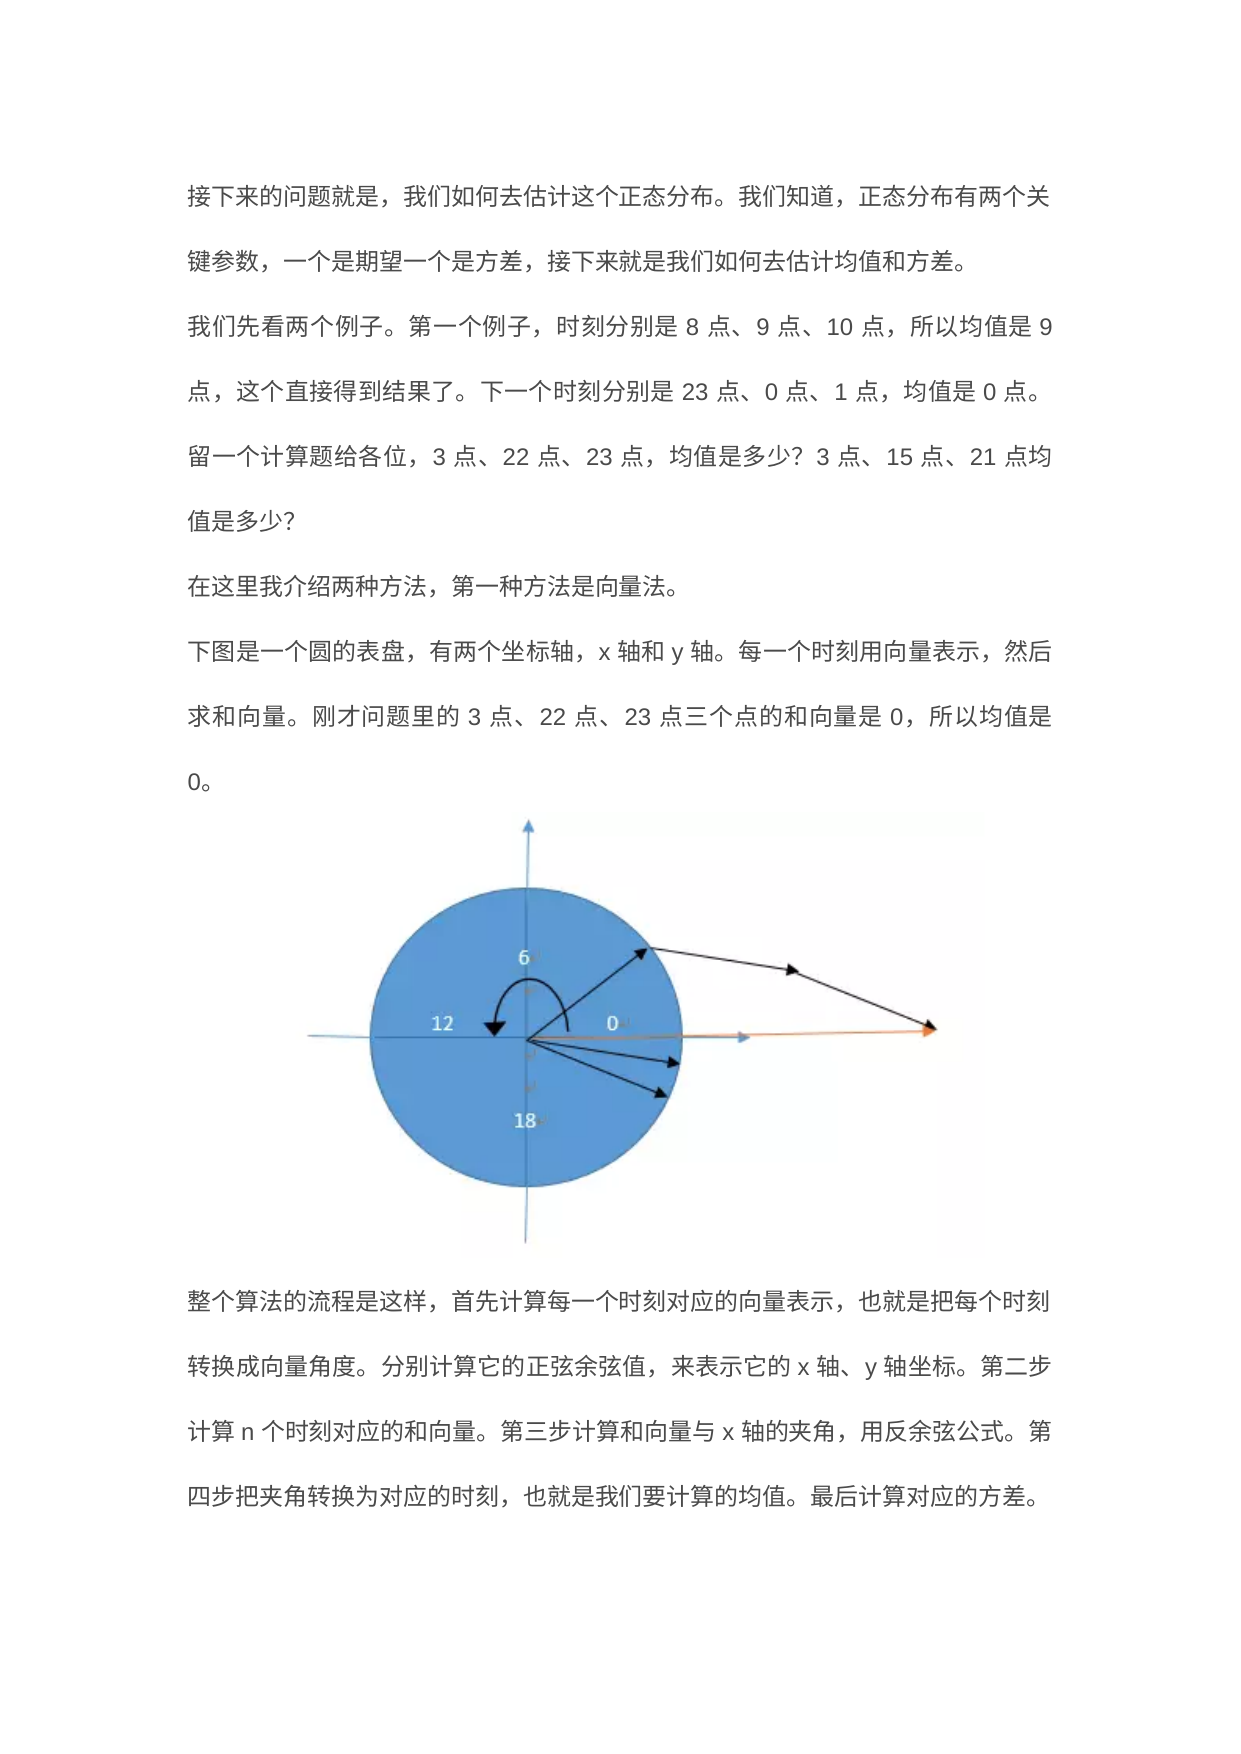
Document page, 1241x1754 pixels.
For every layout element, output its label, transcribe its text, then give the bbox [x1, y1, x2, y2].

text 下图是一个圆的表盘，有两个坐标轴，x 轴和 y 轴。每一个时刻用向量表示，然后求和向量。刚才问题里的 3 点、22 点、23 点三个点的和向量是 0，所以均值是 0。 [187, 617, 1053, 812]
text 接下来的问题就是，我们如何去估计这个正态分布。我们知道，正态分布有两个关键参数，一个是期望一个是方差，接下来就是我们如何去估计均值和方差。 [187, 162, 1053, 292]
text 在这里我介绍两种方法，第一种方法是向量法。 [187, 552, 1053, 617]
text 整个算法的流程是这样，首先计算每一个时刻对应的向量表示，也就是把每个时刻转换成向量角度。分别计算它的正弦余弦值，来表示它的 x 轴、y 轴坐标。第二步计算 n 个时刻对应的和向量。第三步计算和向量与 x 轴的夹角，用反余弦公式。第四步把夹角转换为对应的时刻，也就是我们要计算的均值。最后计算对应的方差。 [187, 1267, 1053, 1527]
picture [237, 812, 985, 1258]
text 我们先看两个例子。第一个例子，时刻分别是 8 点、9 点、10 点，所以均值是 9 点，这个直接得到结果了。下一个时刻分别是 23 点、0 点、1 点，均值是 0 点。留一个计算题给各位，3 点、22 点、23 点，均值是多少？3 点、15 点、21 点均值是多少？ [187, 292, 1053, 552]
